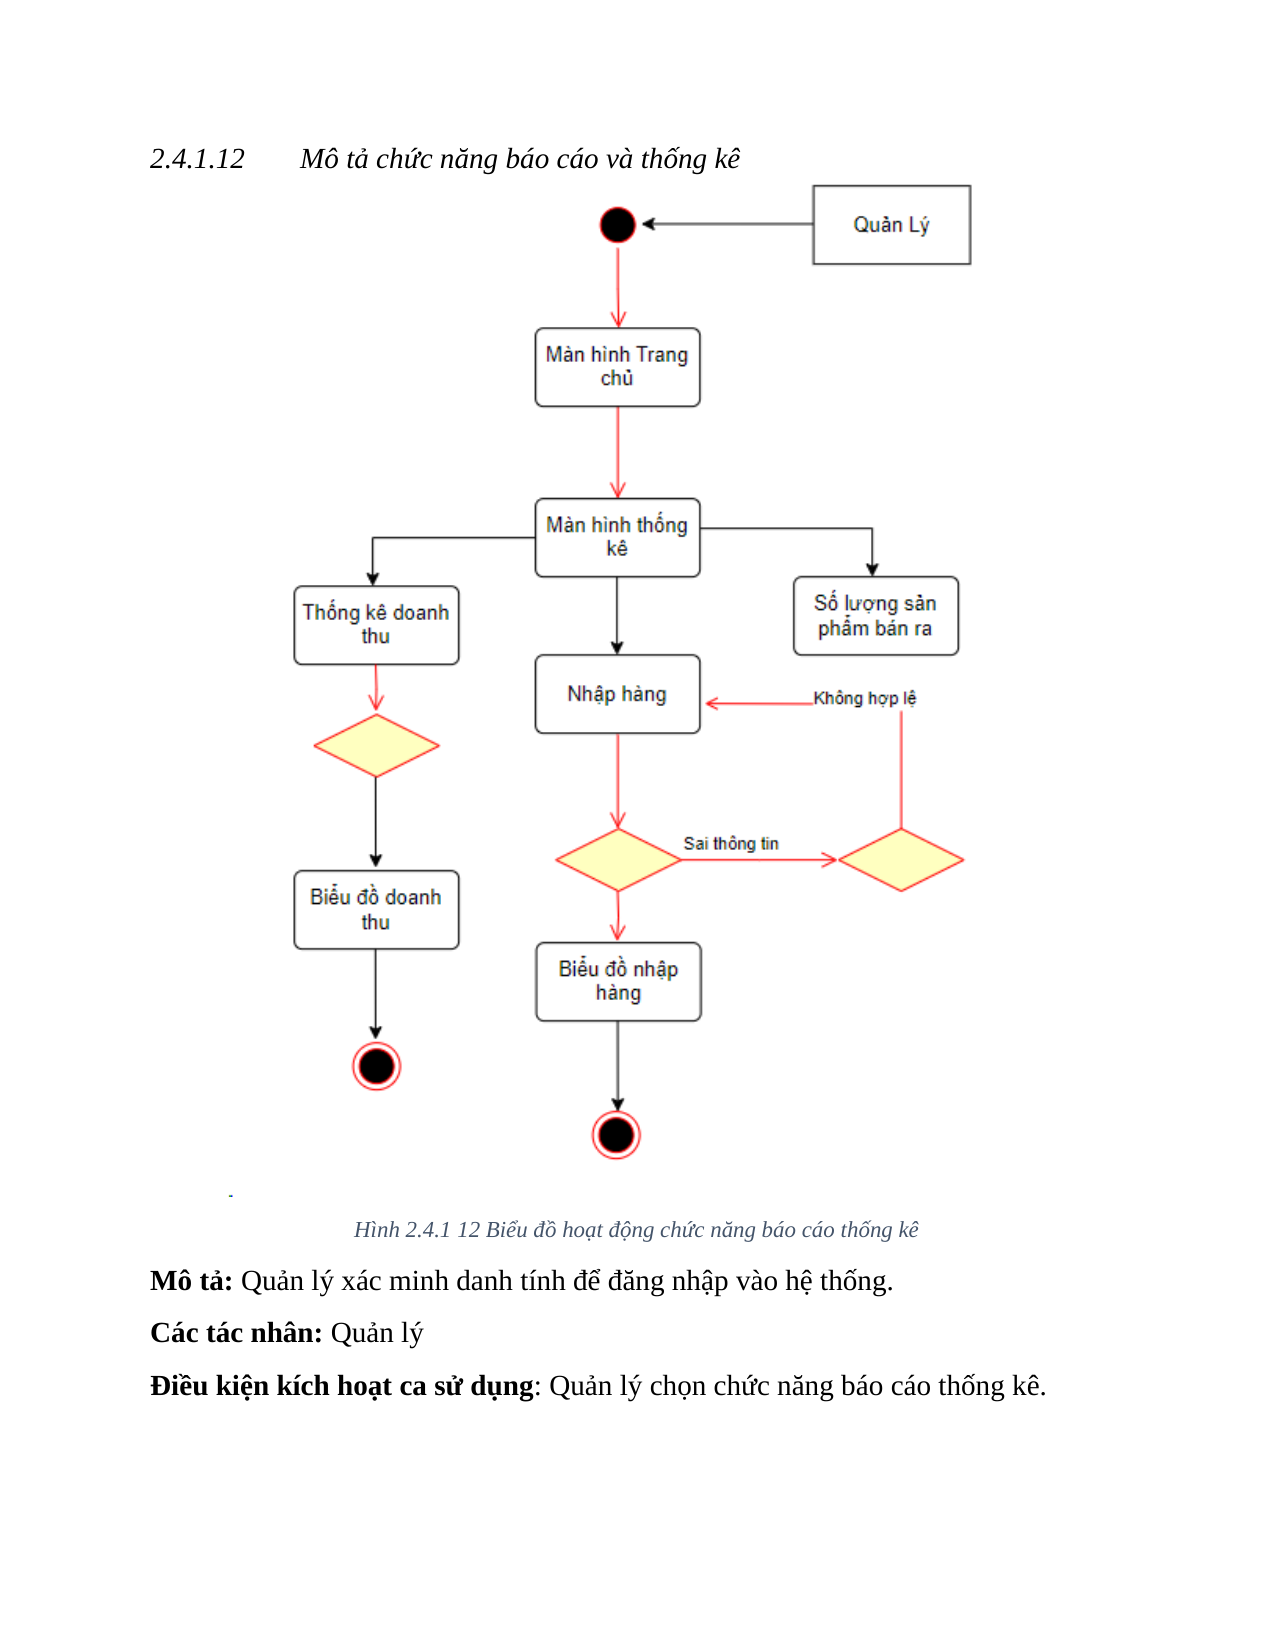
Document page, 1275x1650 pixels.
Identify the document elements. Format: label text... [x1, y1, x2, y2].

text Điều kiện kích hoạt ca sử dụng: Quản lý chọn chức năng báo cáo thống kê. [150, 1368, 1125, 1402]
picture [228, 179, 1047, 1197]
text Các tác nhân: Quản lý [150, 1316, 1125, 1349]
text Mô tả: Quản lý xác minh danh tính để đăng nhập vào hệ thống. [150, 1263, 1125, 1296]
subtitle Mô tả chức năng báo cáo và thống kê [150, 150, 1125, 173]
text Hình 2.4.1 12 Biểu đồ hoạt động chức năng báo cáo thống kê [150, 1216, 1125, 1242]
